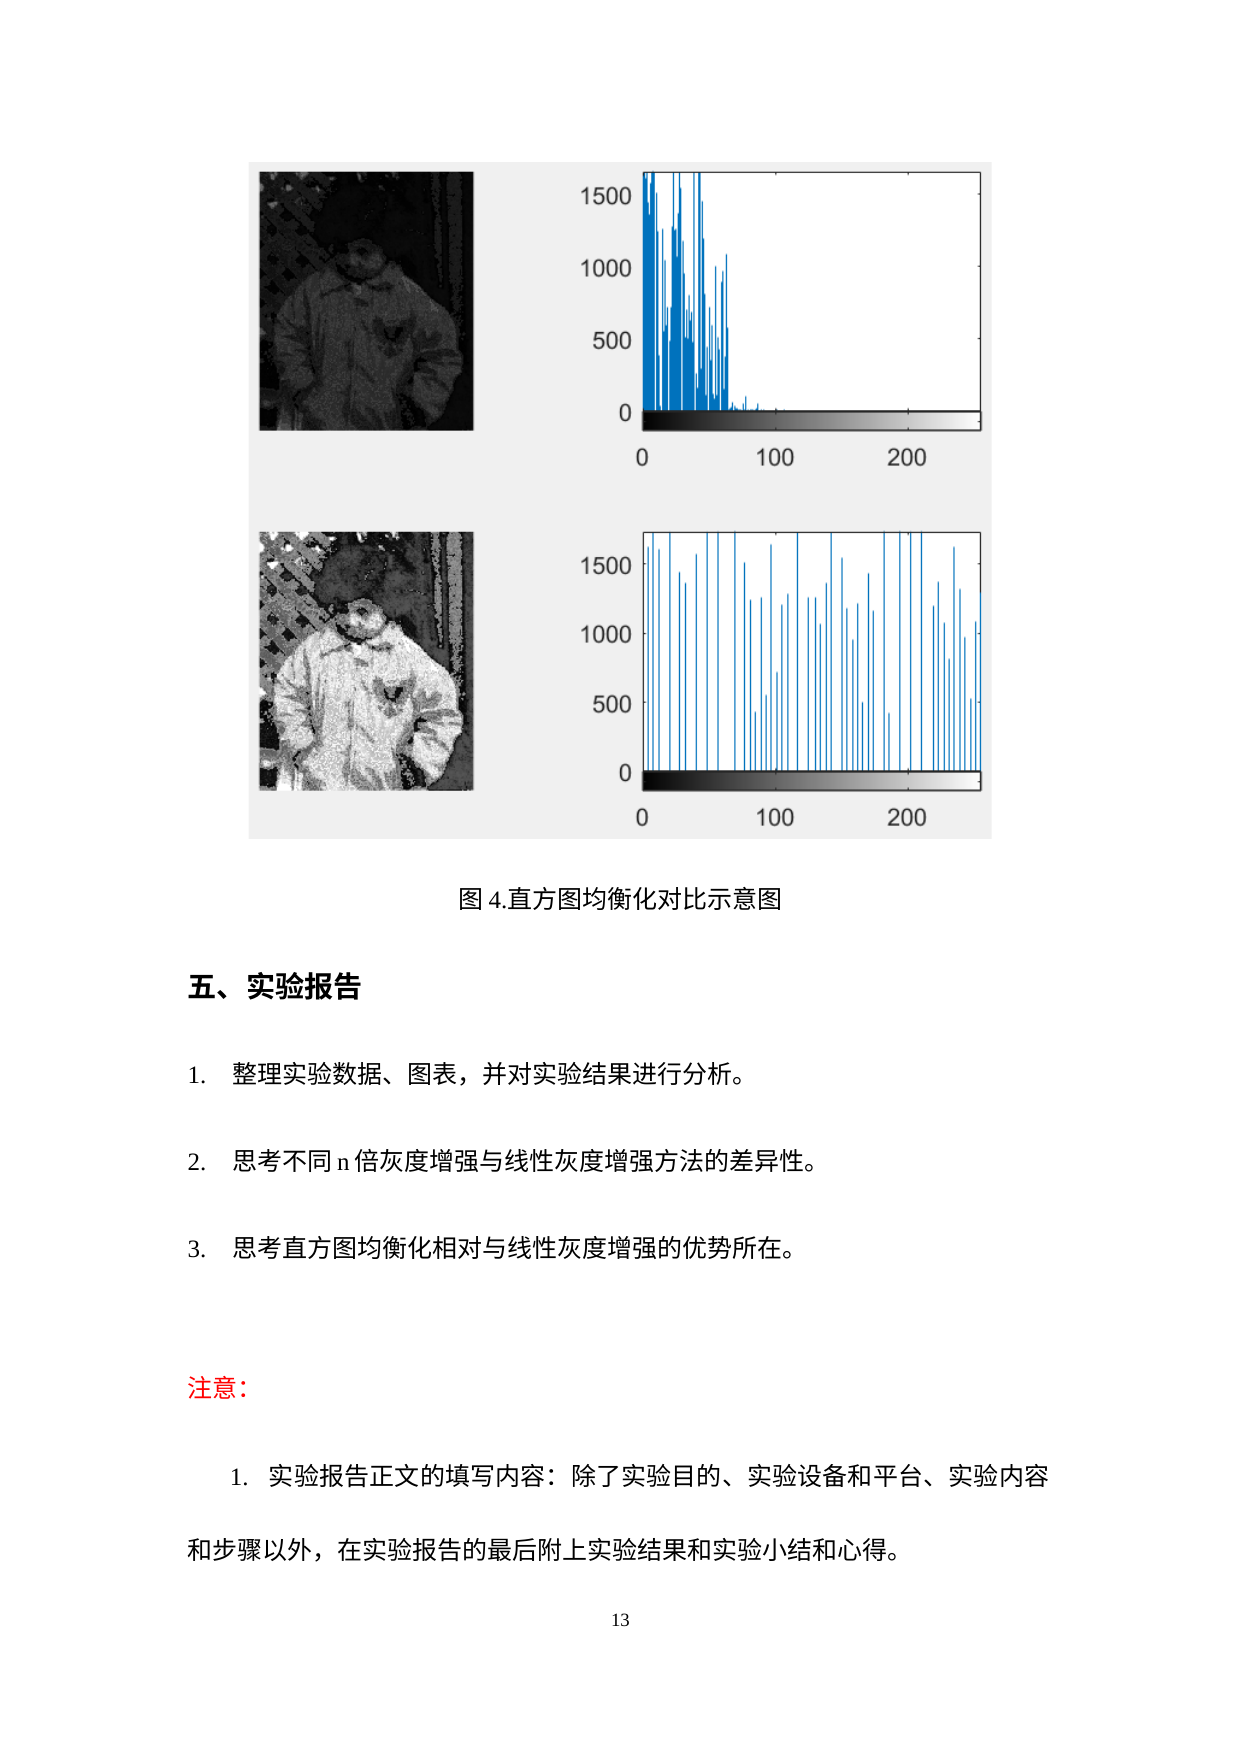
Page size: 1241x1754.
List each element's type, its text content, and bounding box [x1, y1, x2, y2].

text 五、实验报告 [187, 952, 1053, 1017]
list 思考直方图均衡化相对与线性灰度增强的优势所在。 [187, 1214, 1053, 1279]
list 实验报告正文的填写内容：除了实验目的、实验设备和平台、实验内容和步骤以外，在实验报告的最后附上实验结果和实验小结和心得。 [187, 1442, 1053, 1581]
text 图4.直方图均衡化对比示意图 [187, 865, 1053, 930]
picture [248, 162, 992, 839]
list 整理实验数据、图表，并对实验结果进行分析。 [187, 1040, 1053, 1105]
list 思考不同n倍灰度增强与线性灰度增强方法的差异性。 [187, 1127, 1053, 1192]
text 注意： [187, 1354, 1053, 1419]
